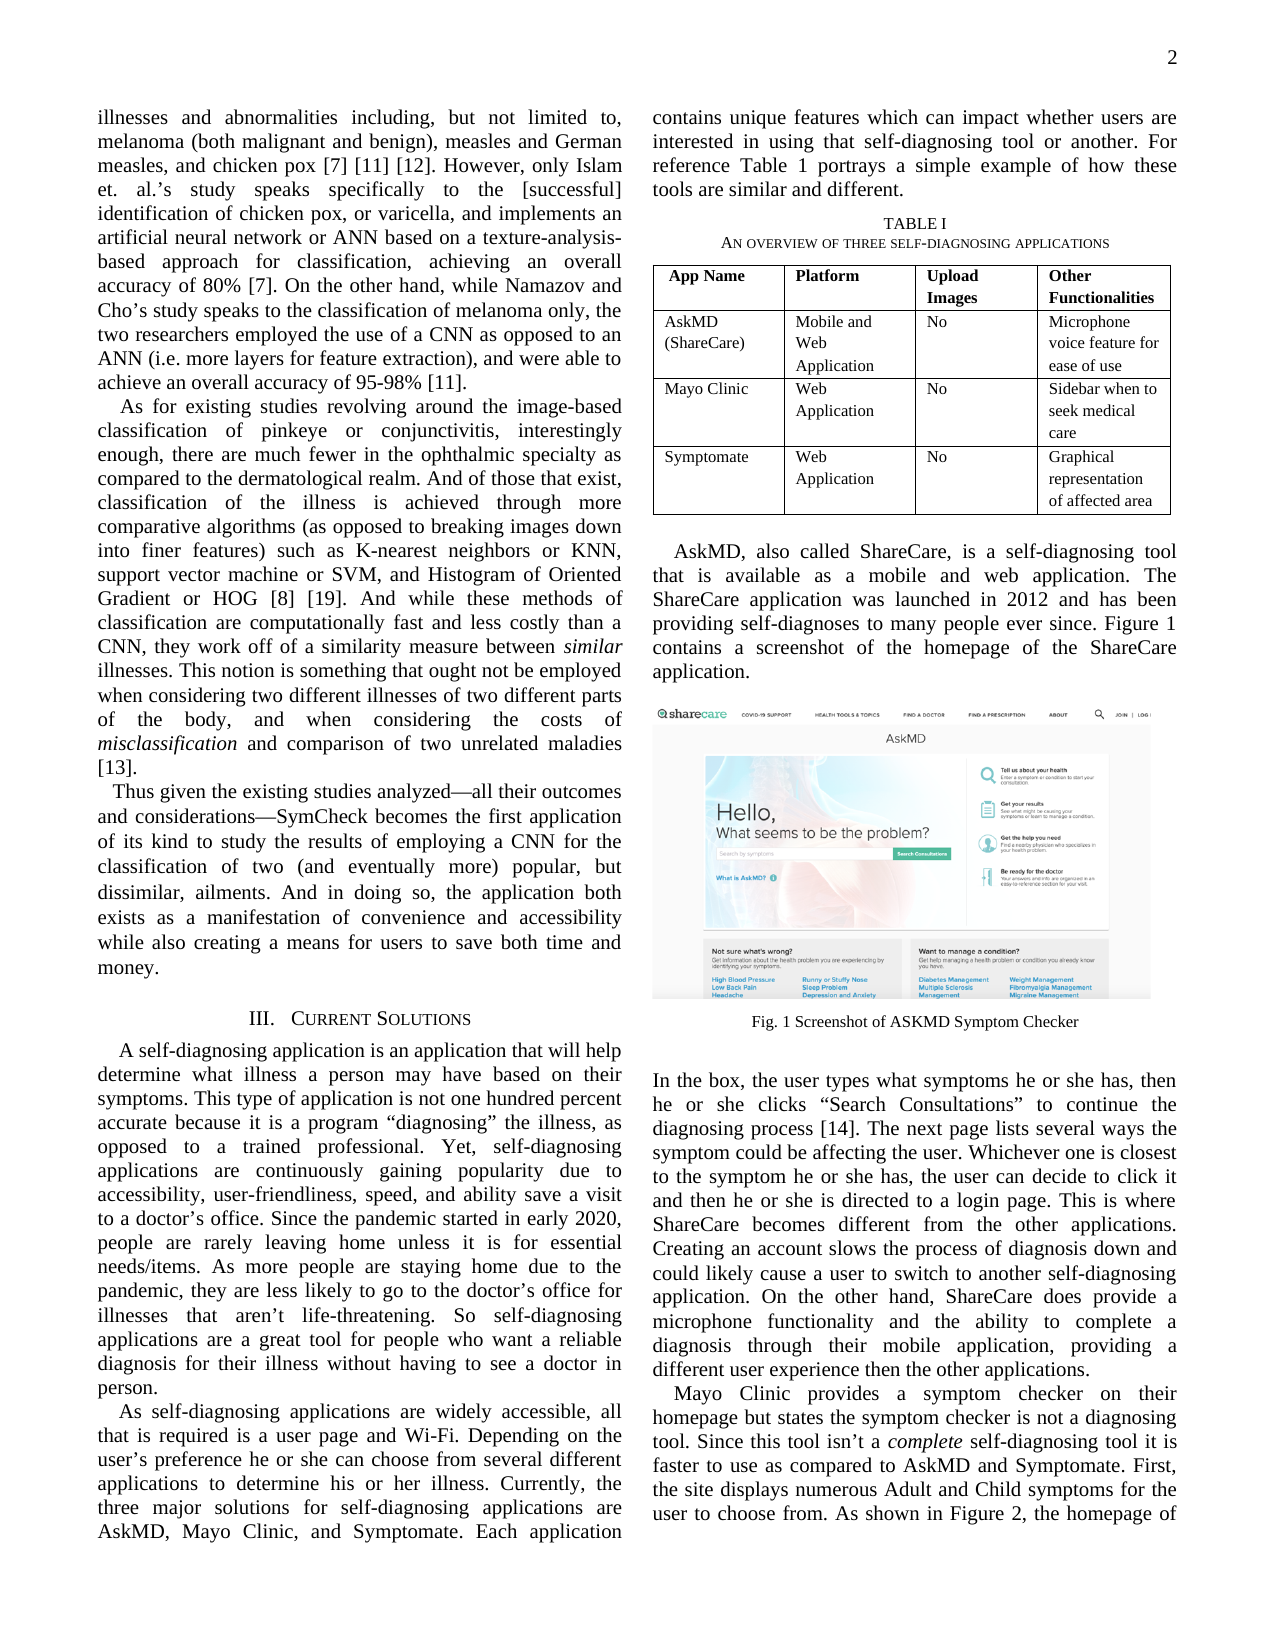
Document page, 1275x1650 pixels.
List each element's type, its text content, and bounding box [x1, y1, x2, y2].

text AskMD, also called ShareCare, is a self-diagnosing tool that is available as a mobile and web application. The ShareCare application was launched in 2012 and has been providing self-diagnoses to many people ever since. Figure 1 contains a screenshot of the homepage of the ShareCare application. [652, 538, 1177, 683]
text Thus given the existing studies analyzed—all their outcomes and considerations—SymCheck becomes the first application of its kind to study the results of employing a CNN for the classification of two (and eventually more) popular, but dissimilar, ailments. And in doing so, the application both exists as a manifestation of convenience and accessibility while also creating a means for users to save both time and money. [97, 779, 622, 979]
text Fig. 1 Screenshot of ASKMD Symptom Checker [652, 1012, 1177, 1031]
table_header Upload Images [916, 266, 1037, 310]
picture [652, 707, 1151, 999]
table_cell No [916, 447, 1037, 513]
text TABLE I An overview of three self-diagnosing applications [652, 214, 1177, 252]
table_cell No [916, 379, 1037, 446]
text As self-diagnosing applications are widely accessible, all that is required is a user page and Wi-Fi. Depending on the user’s preference he or she can choose from several different applications to determine his or her illness. Currently, the three major solutions for self-diagnosing applications are AskMD, Mayo Clinic, and Symptomate. Each application contains unique features which can impact whether users are interested in using that self-diagnosing tool or another. For reference Table 1 portrays a simple example of how these tools are similar and different. [652, 105, 1177, 201]
table_cell Graphical representation of affected area [1038, 447, 1170, 513]
text A self-diagnosing application is an application that will help determine what illness a person may have based on their symptoms. This type of application is not one hundred percent accurate because it is a program “diagnosing” the illness, as opposed to a trained professional. Yet, self-diagnosing applications are continuously gaining popularity due to accessibility, user-friendliness, speed, and ability save a visit to a doctor’s office. Since the pandemic started in early 2020, people are rarely leaving home unless it is for essential needs/items. As more people are staying home due to the pandemic, they are less likely to go to the doctor’s office for illnesses that aren’t life-threatening. So self-diagnosing applications are a great tool for people who want a reliable diagnosis for their illness without having to see a doctor in person. [97, 1038, 622, 1399]
table_cell Mayo Clinic [654, 379, 784, 446]
table_header App Name [654, 266, 784, 310]
text In the box, the user types what symptoms he or she has, then he or she clicks “Search Consultations” to continue the diagnosing process [14]. The next page lists several ways the symptom could be affecting the user. Whichever one is closest to the symptom he or she has, the user can decide to click it and then he or she is directed to a login page. This is where ShareCare becomes different from the other applications. Creating an account slows the process of diagnosis down and could likely cause a user to switch to another self-diagnosing application. On the other hand, ShareCare does provide a microphone functionality and the ability to complete a diagnosis through their mobile application, providing a different user experience then the other applications. [652, 1068, 1177, 1381]
table_cell No [916, 311, 1037, 378]
table_cell Sidebar when to seek medical care [1038, 379, 1170, 446]
table_cell Web Application [785, 379, 915, 446]
table_cell Mobile and Web Application [785, 311, 915, 378]
table_cell AskMD (ShareCare) [654, 311, 784, 378]
table_cell Microphone voice feature for ease of use [1038, 311, 1170, 378]
text As for existing studies revolving around the image-based classification of pinkeye or conjunctivitis, interestingly enough, there are much fewer in the ophthalmic specialty as compared to the dermatological realm. And of those that exist, classification of the illness is achieved through more comparative algorithms (as opposed to breaking images down into finer features) such as K-nearest neighbors or KNN, support vector machine or SVM, and Histogram of Oriented Gradient or HOG [8] [19]. And while these methods of classification are computationally fast and less costly than a CNN, they work off of a similarity measure between similar illnesses. This notion is something that ought not be employed when considering two different illnesses of two different parts of the body, and when considering the costs of misclassification and comparison of two unrelated maladies [13]. [97, 394, 622, 779]
table_header Other Functionalities [1038, 266, 1170, 310]
text As self-diagnosing applications are widely accessible, all that is required is a user page and Wi-Fi. Depending on the user’s preference he or she can choose from several different applications to determine his or her illness. Currently, the three major solutions for self-diagnosing applications are AskMD, Mayo Clinic, and Symptomate. Each application contains unique features which can impact whether users are interested in using that self-diagnosing tool or another. For reference Table 1 portrays a simple example of how these tools are similar and different. [97, 1399, 622, 1543]
subtitle Current Solutions [97, 1005, 622, 1029]
table_cell Web Application [785, 447, 915, 513]
table_header Platform [785, 266, 915, 310]
table_cell Symptomate [654, 447, 784, 513]
